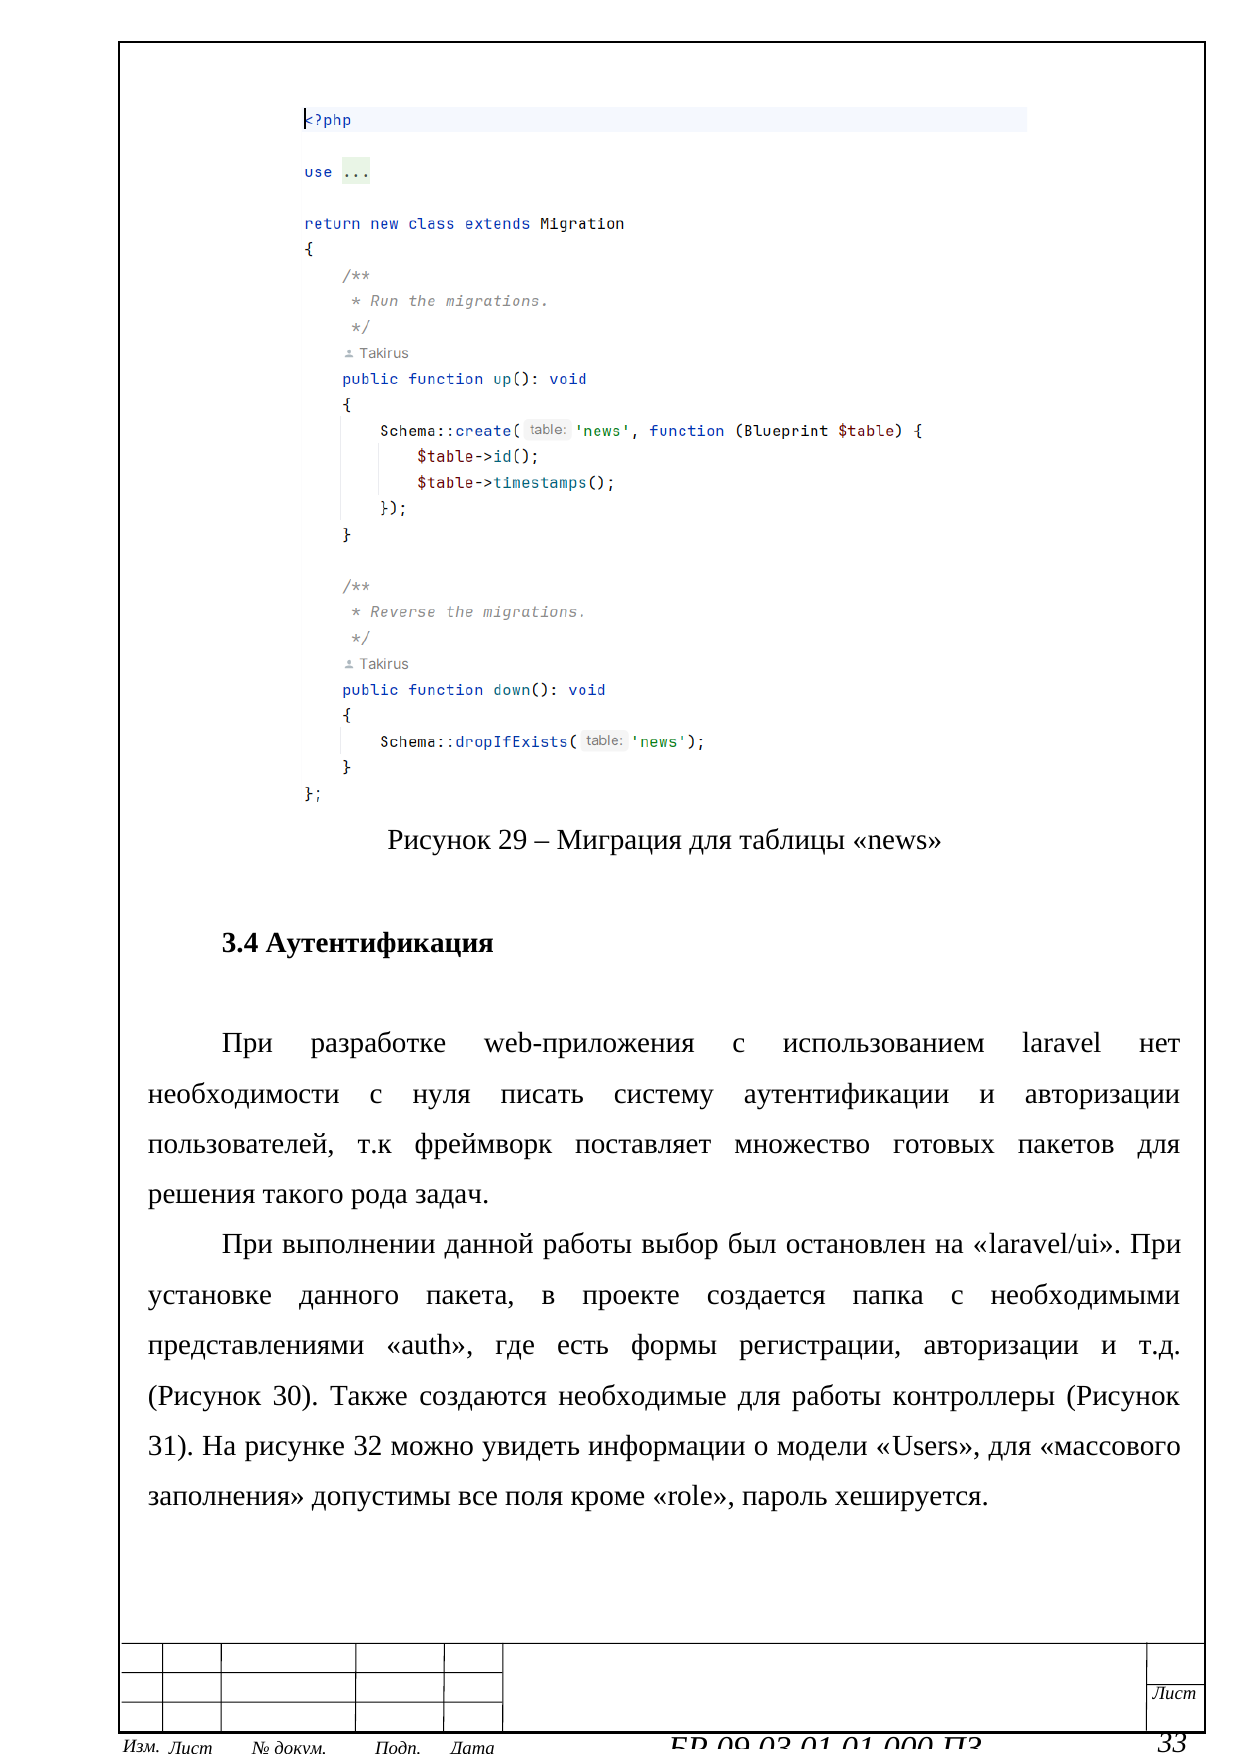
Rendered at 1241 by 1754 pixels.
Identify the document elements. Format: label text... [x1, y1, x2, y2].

text При выполнении данной работы выбор был остановлен на «laravel/ui». При установке данного пакета, в проекте создается папка с необходимыми представлениями «auth», где есть формы регистрации, авторизации и т.д. (Рисунок 30). Также создаются необходимые для работы контроллеры (Рисунок 31). На рисунке 32 можно увидеть информации о модели «Users», для «массового заполнения» допустимы все поля кроме «role», пароль хешируется. [148, 1227, 1181, 1512]
picture [301, 107, 1028, 804]
subtitle 3.4 Аутентификация [148, 925, 1181, 958]
text Рисунок 29 – Миграция для таблицы «news» [148, 822, 1181, 856]
text При разработке web-приложения с использованием laravel нет необходимости с нуля писать систему аутентификации и авторизации пользователей, т.к фреймворк поставляет множество готовых пакетов для решения такого рода задач. [148, 1025, 1181, 1210]
